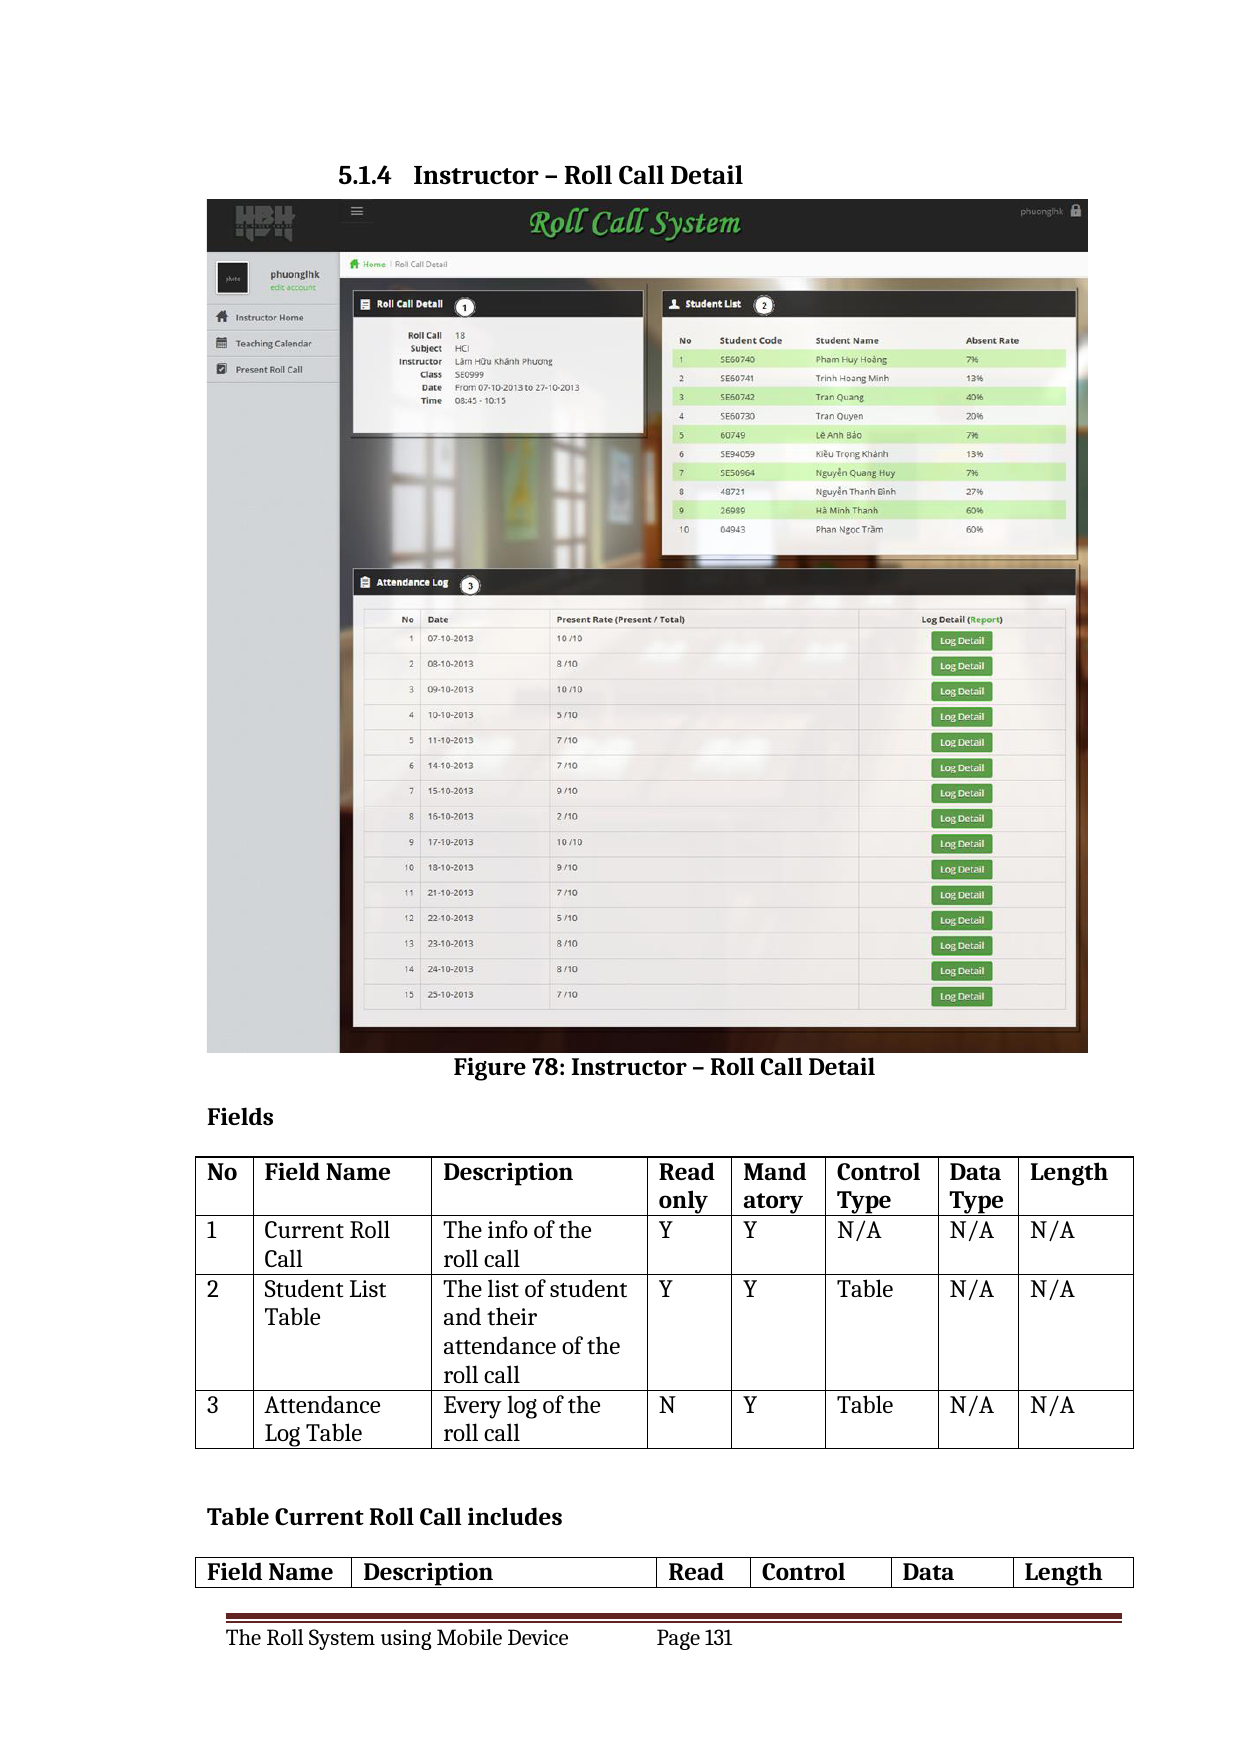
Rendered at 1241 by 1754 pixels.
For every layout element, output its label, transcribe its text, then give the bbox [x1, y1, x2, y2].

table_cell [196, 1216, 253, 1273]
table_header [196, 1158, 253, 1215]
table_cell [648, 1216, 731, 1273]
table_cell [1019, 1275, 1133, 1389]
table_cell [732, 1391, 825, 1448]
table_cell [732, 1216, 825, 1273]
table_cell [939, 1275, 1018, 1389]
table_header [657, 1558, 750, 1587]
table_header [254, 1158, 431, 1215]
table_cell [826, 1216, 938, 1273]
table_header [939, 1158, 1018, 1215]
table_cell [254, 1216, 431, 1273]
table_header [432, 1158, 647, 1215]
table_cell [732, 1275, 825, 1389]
text Fields [207, 1103, 1122, 1131]
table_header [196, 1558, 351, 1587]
text Figure 78: Instructor – Roll Call Detail [207, 1053, 1122, 1082]
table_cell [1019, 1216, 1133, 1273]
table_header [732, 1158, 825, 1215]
picture [206, 199, 1088, 1053]
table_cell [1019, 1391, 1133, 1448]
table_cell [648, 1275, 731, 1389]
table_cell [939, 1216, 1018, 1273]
subtitle Instructor – Roll Call Detail [338, 160, 1122, 191]
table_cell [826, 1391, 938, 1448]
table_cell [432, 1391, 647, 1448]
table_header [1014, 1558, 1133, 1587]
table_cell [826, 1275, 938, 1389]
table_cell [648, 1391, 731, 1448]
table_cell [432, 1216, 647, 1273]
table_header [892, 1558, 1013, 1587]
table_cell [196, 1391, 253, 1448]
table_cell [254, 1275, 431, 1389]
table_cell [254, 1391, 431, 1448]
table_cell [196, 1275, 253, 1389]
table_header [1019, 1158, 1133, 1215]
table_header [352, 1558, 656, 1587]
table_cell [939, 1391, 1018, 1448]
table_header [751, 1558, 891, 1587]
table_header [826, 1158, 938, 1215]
text Table Current Roll Call includes [207, 1503, 1122, 1532]
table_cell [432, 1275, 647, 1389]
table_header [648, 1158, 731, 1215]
